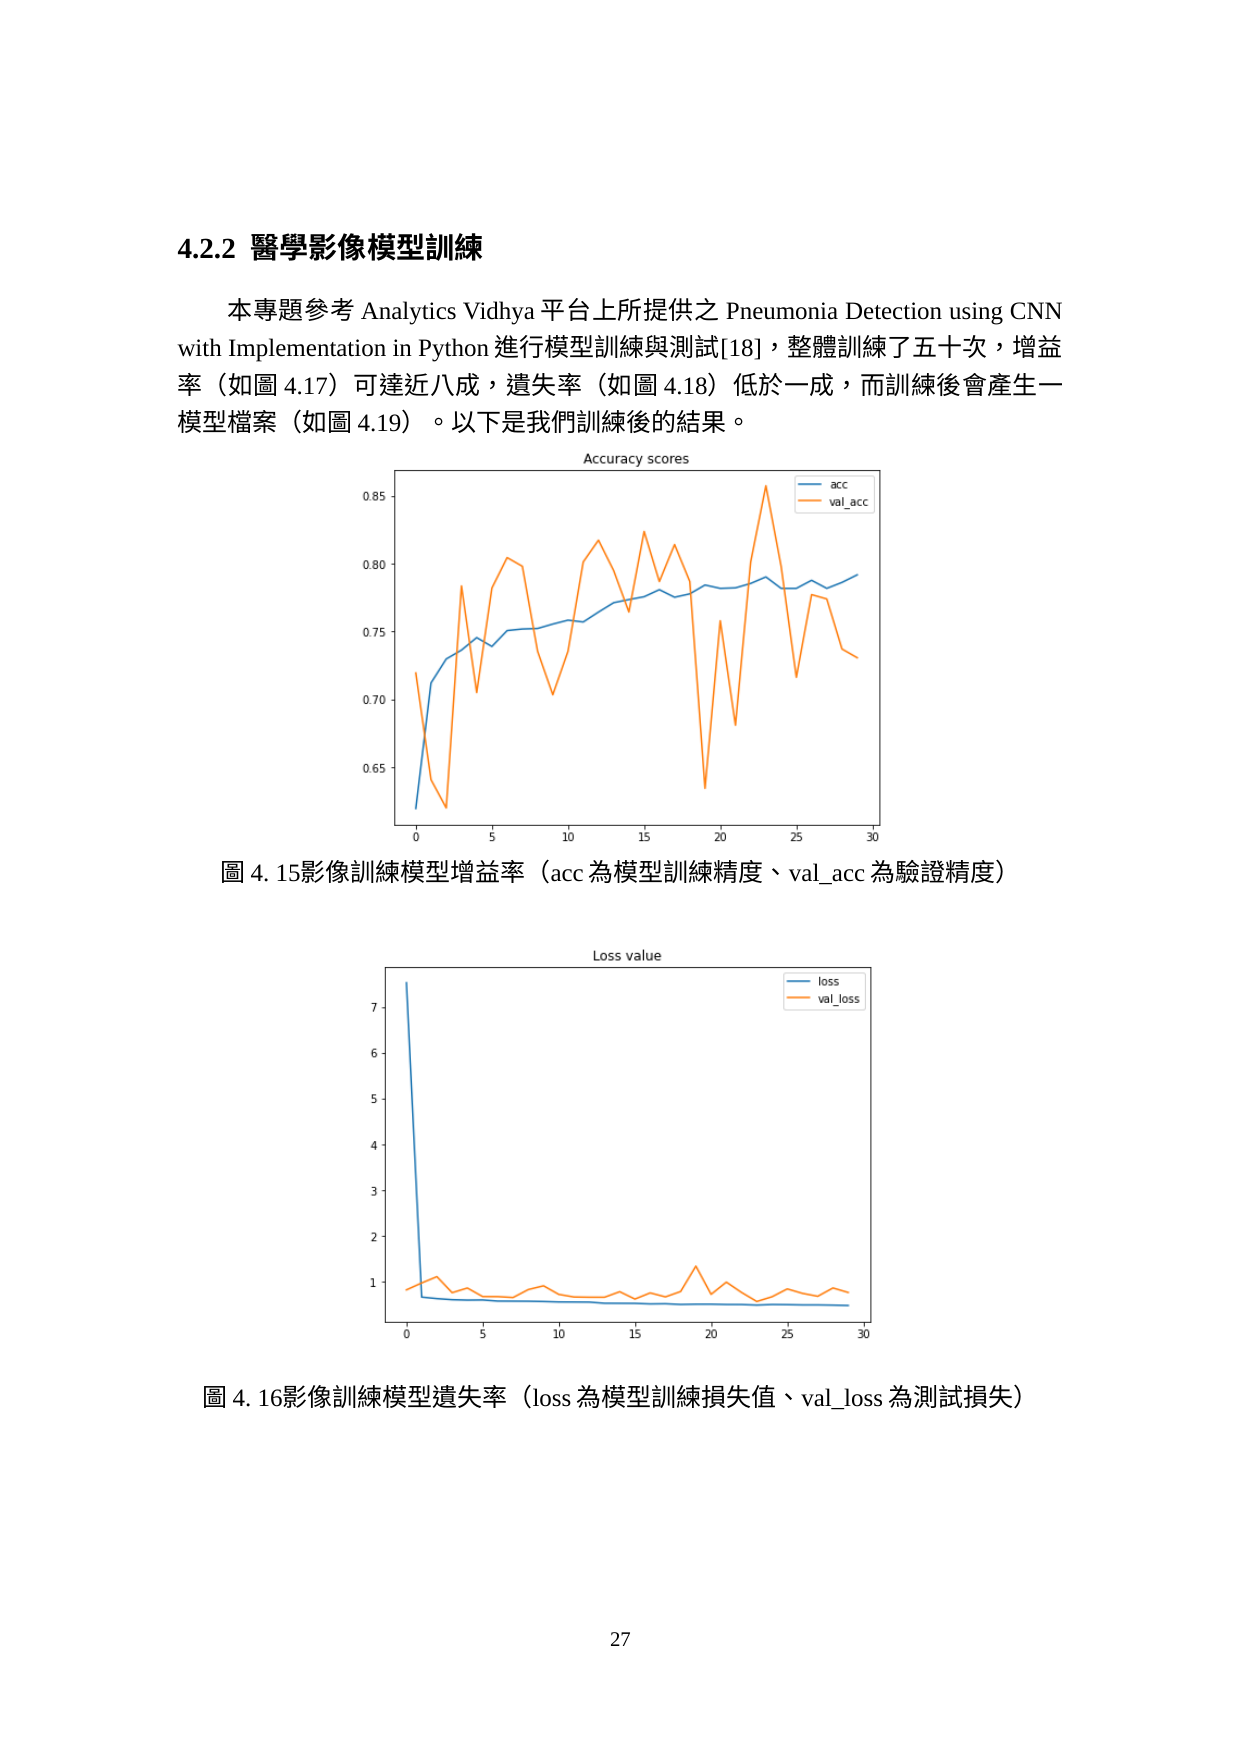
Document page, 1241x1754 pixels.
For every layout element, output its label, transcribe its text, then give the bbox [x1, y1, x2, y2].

title 4.2.2 醫學影像模型訓練 [177, 208, 1063, 283]
picture [354, 445, 887, 851]
picture [362, 942, 878, 1348]
text 本專題參考Analytics Vidhya平台上所提供之Pneumonia Detection using CNN with Implementation in Python進行模型訓練與測試[18]，整體訓練了五十次，增益率（如圖4.17）可達近八成，遺失率（如圖4.18）低於一成，而訓練後會產生一模型檔案（如圖4.19）。以下是我們訓練後的結果。 [177, 289, 1063, 439]
